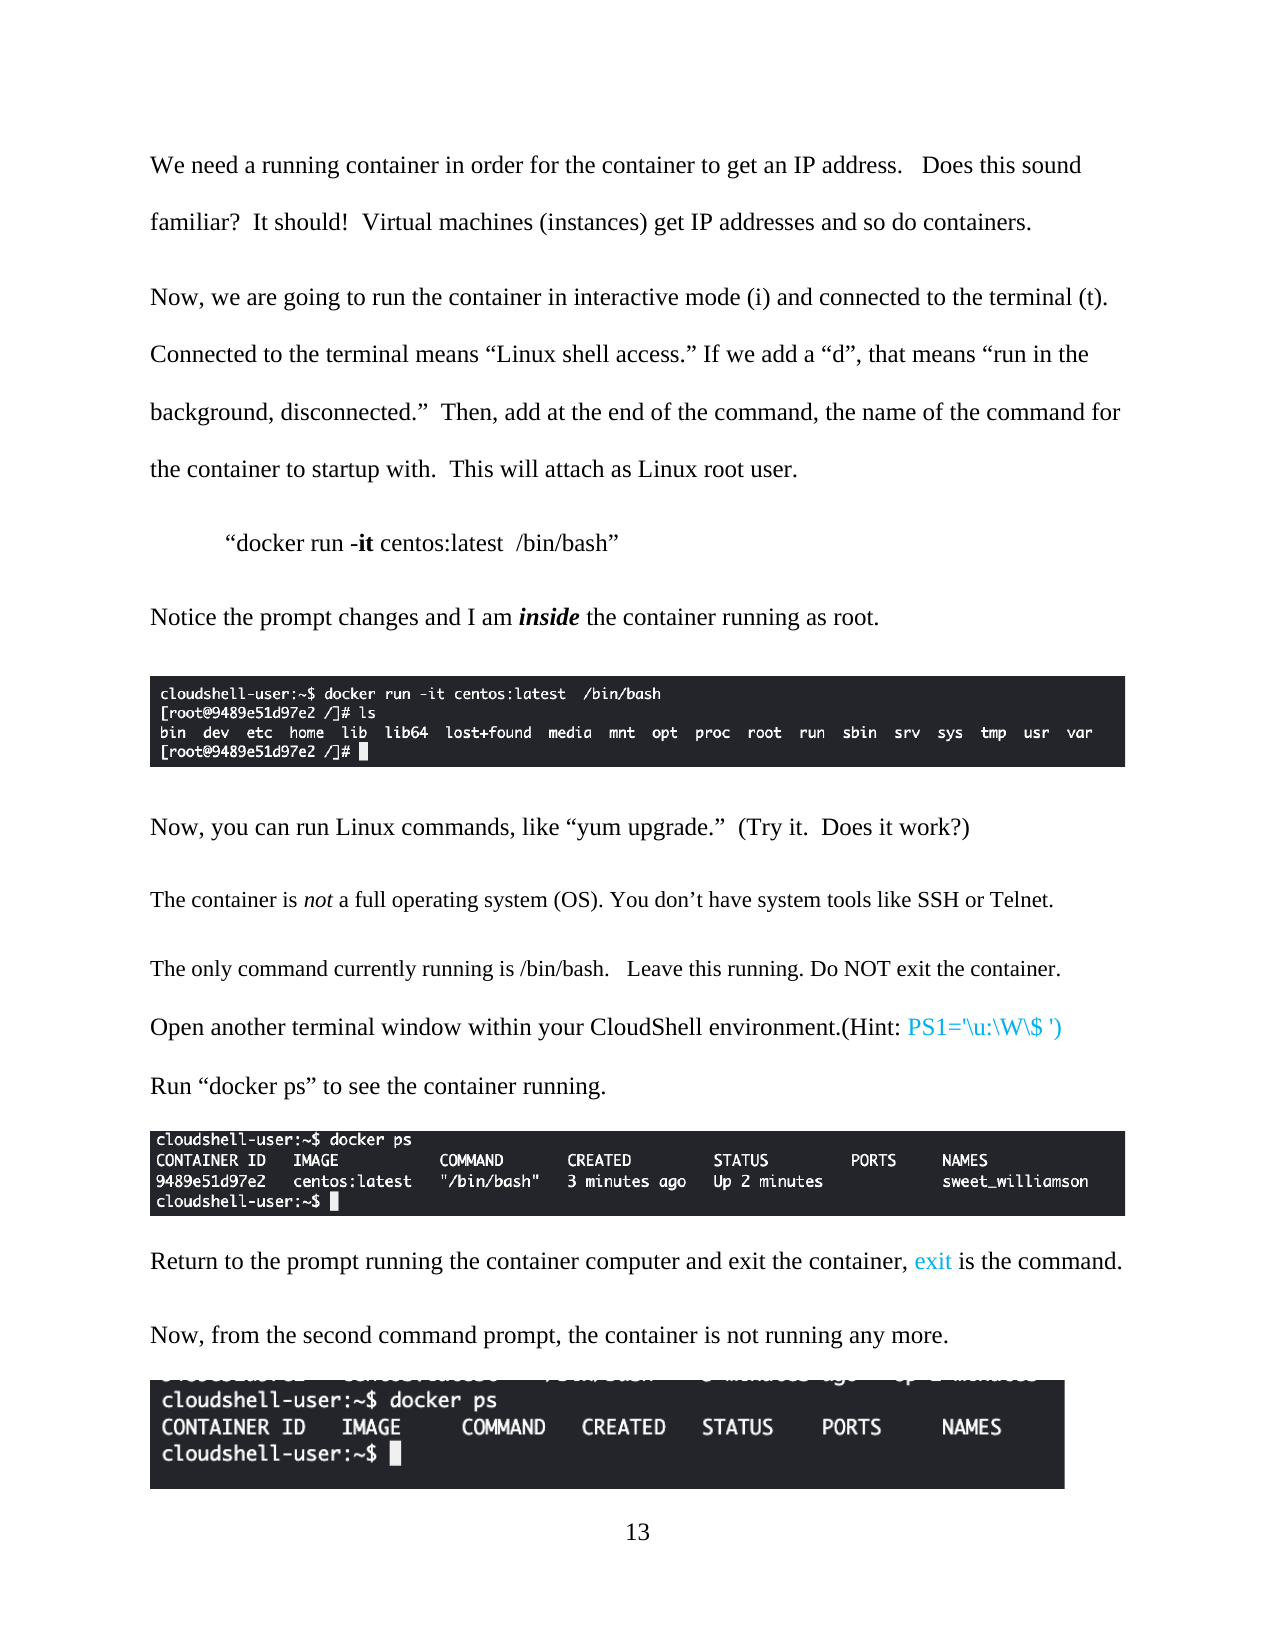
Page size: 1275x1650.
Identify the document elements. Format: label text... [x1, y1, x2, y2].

text Notice the prompt changes and I am inside the container running as root. [150, 602, 1125, 631]
text Return to the prompt running the container computer and exit the container, exit is the command. [150, 1246, 1125, 1275]
picture [150, 1131, 1125, 1216]
text Now, we are going to run the container in interactive mode (i) and connected to the terminal (t). Connected to the terminal means “Linux shell access.” If we add a “d”, that means “run in the background, disconnected.” Then, add at the end of the command, the name of the command for the container to startup with. This will attach as Linux root user. [150, 282, 1125, 483]
picture [150, 676, 1125, 767]
text The only command currently running is /bin/bash. Leave this running. Do NOT exit the container. [150, 956, 1125, 982]
text Now, you can run Linux commands, like “yum upgrade.” (Try it. Does it work?) [150, 812, 1125, 841]
text The container is not a full operating system (OS). You don’t have system tools like SSH or Telnet. [150, 886, 1125, 912]
text Now, from the second command prompt, the container is not running any more. [150, 1321, 1125, 1349]
text Run “docker ps” to see the container running. [150, 1071, 1125, 1100]
text “docker run -it centos:latest /bin/bash” [150, 528, 1125, 557]
picture [150, 1380, 1065, 1489]
text We need a running container in order for the container to get an IP address. Does this sound familiar? It should! Virtual machines (instances) get IP addresses and so do containers. [150, 150, 1125, 236]
text Open another terminal window within your CloudShell environment.(Hint: PS1='\u:\W\$ ') [150, 1012, 1125, 1040]
